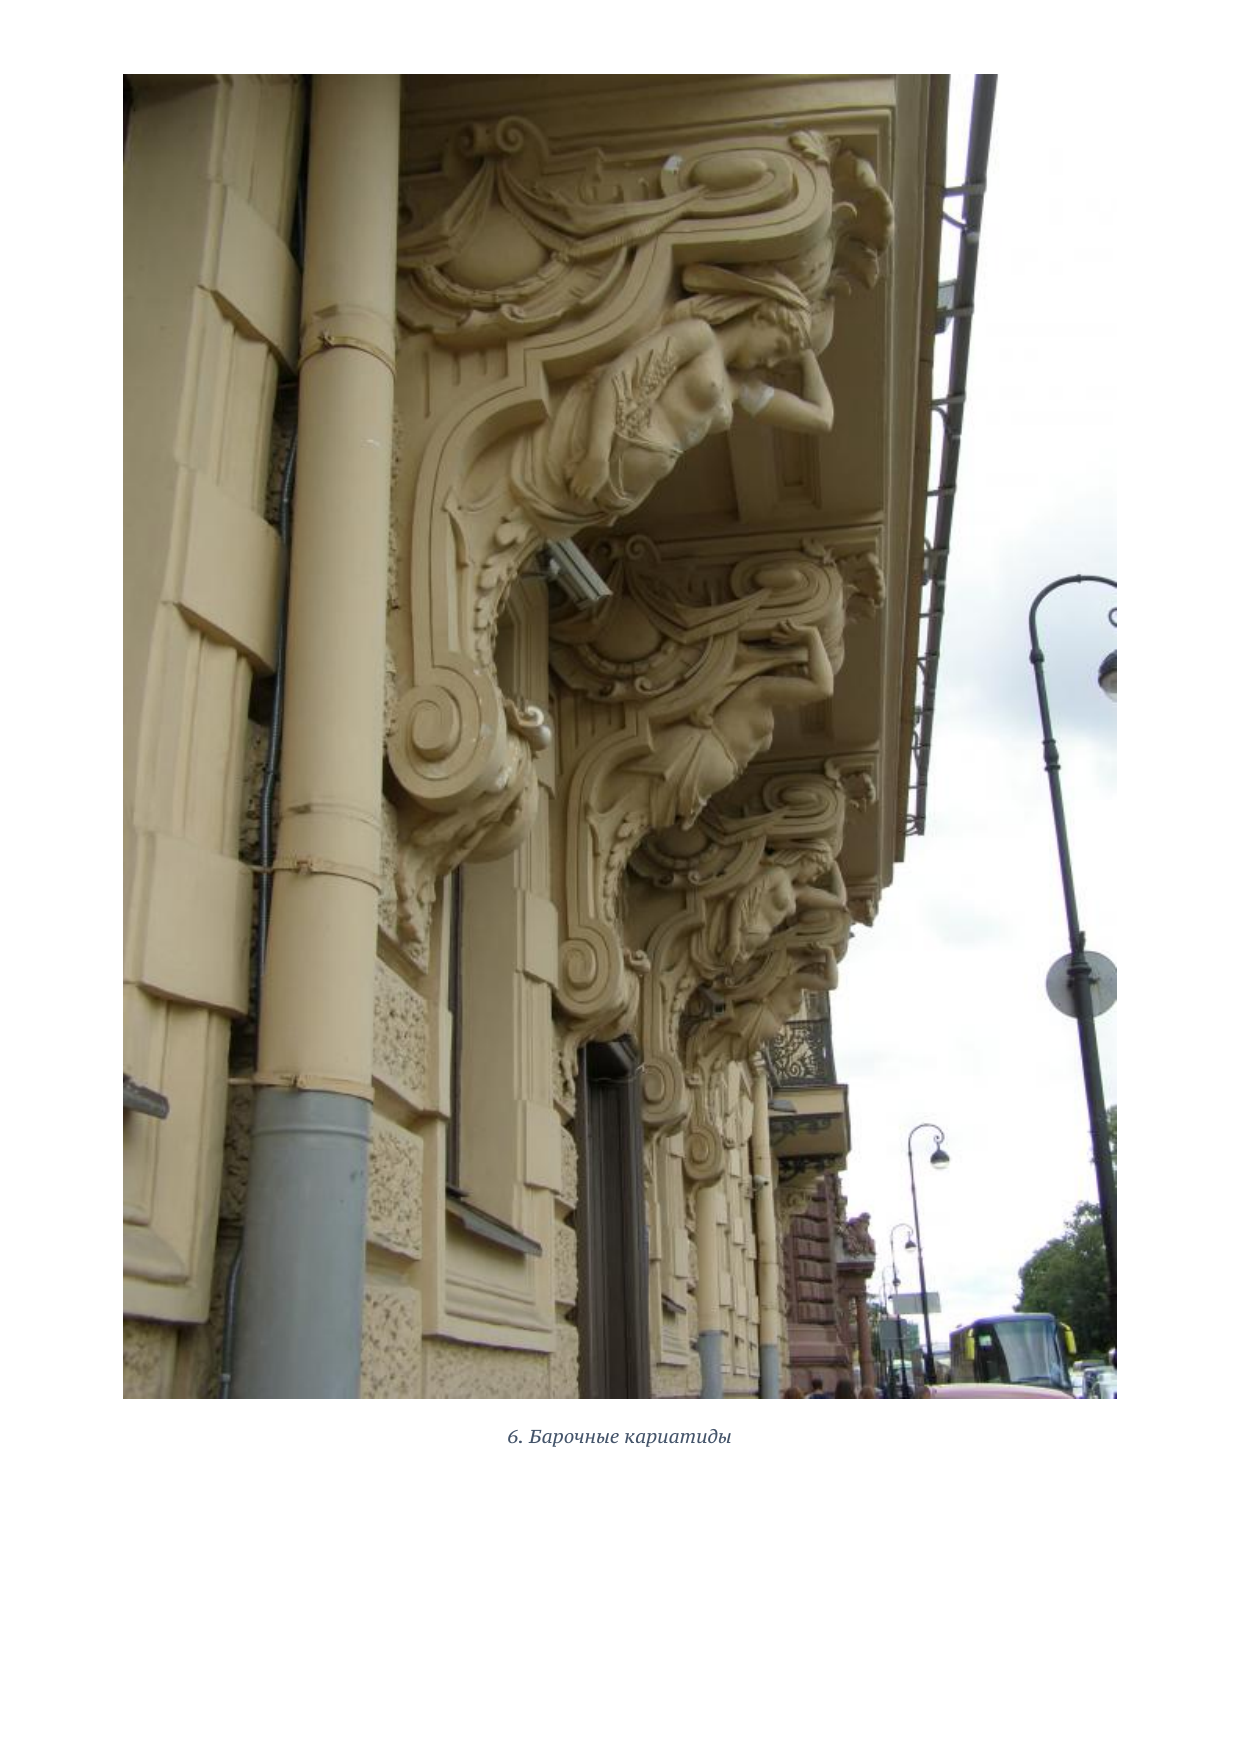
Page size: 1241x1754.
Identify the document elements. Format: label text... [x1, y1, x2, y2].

text 6. Барочные кариатиды [75, 1424, 1165, 1448]
picture [123, 74, 1117, 1399]
